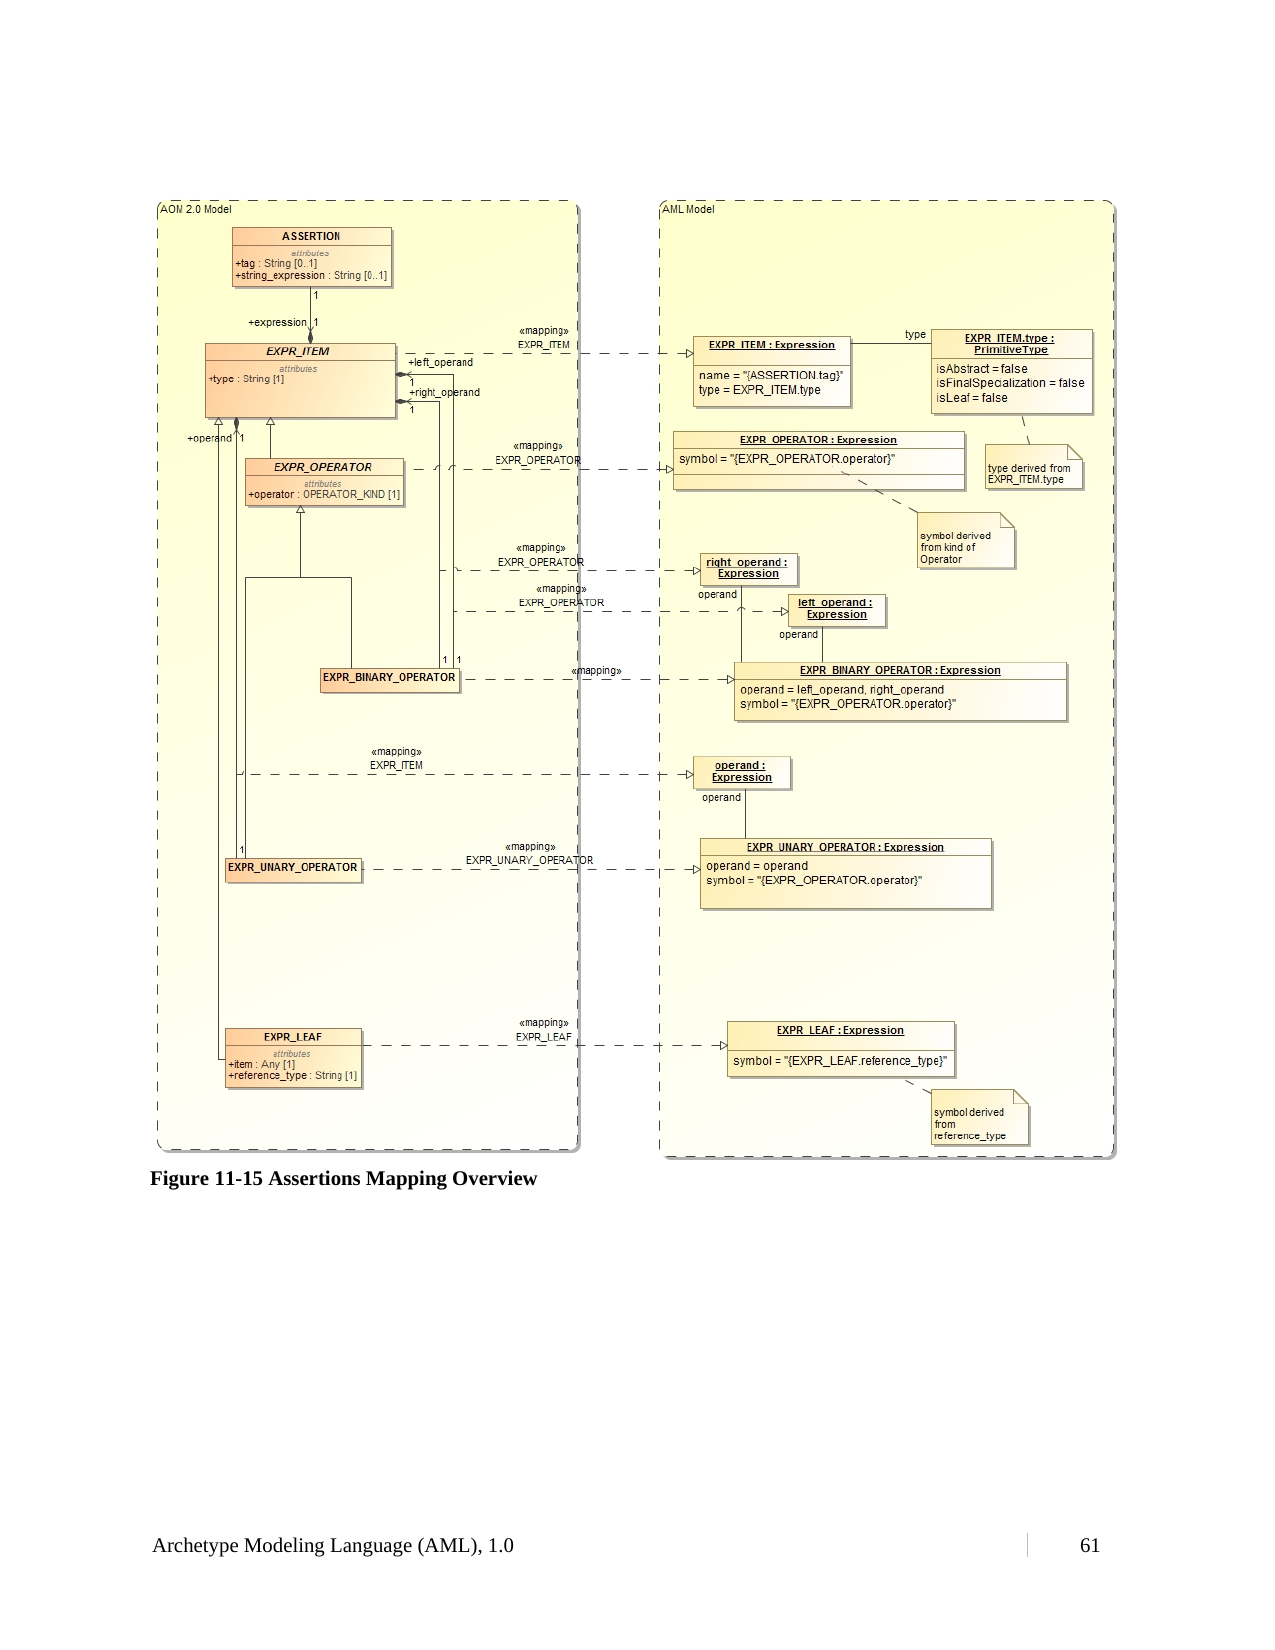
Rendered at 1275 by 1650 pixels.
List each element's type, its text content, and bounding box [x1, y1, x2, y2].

picture [150, 190, 1125, 1166]
